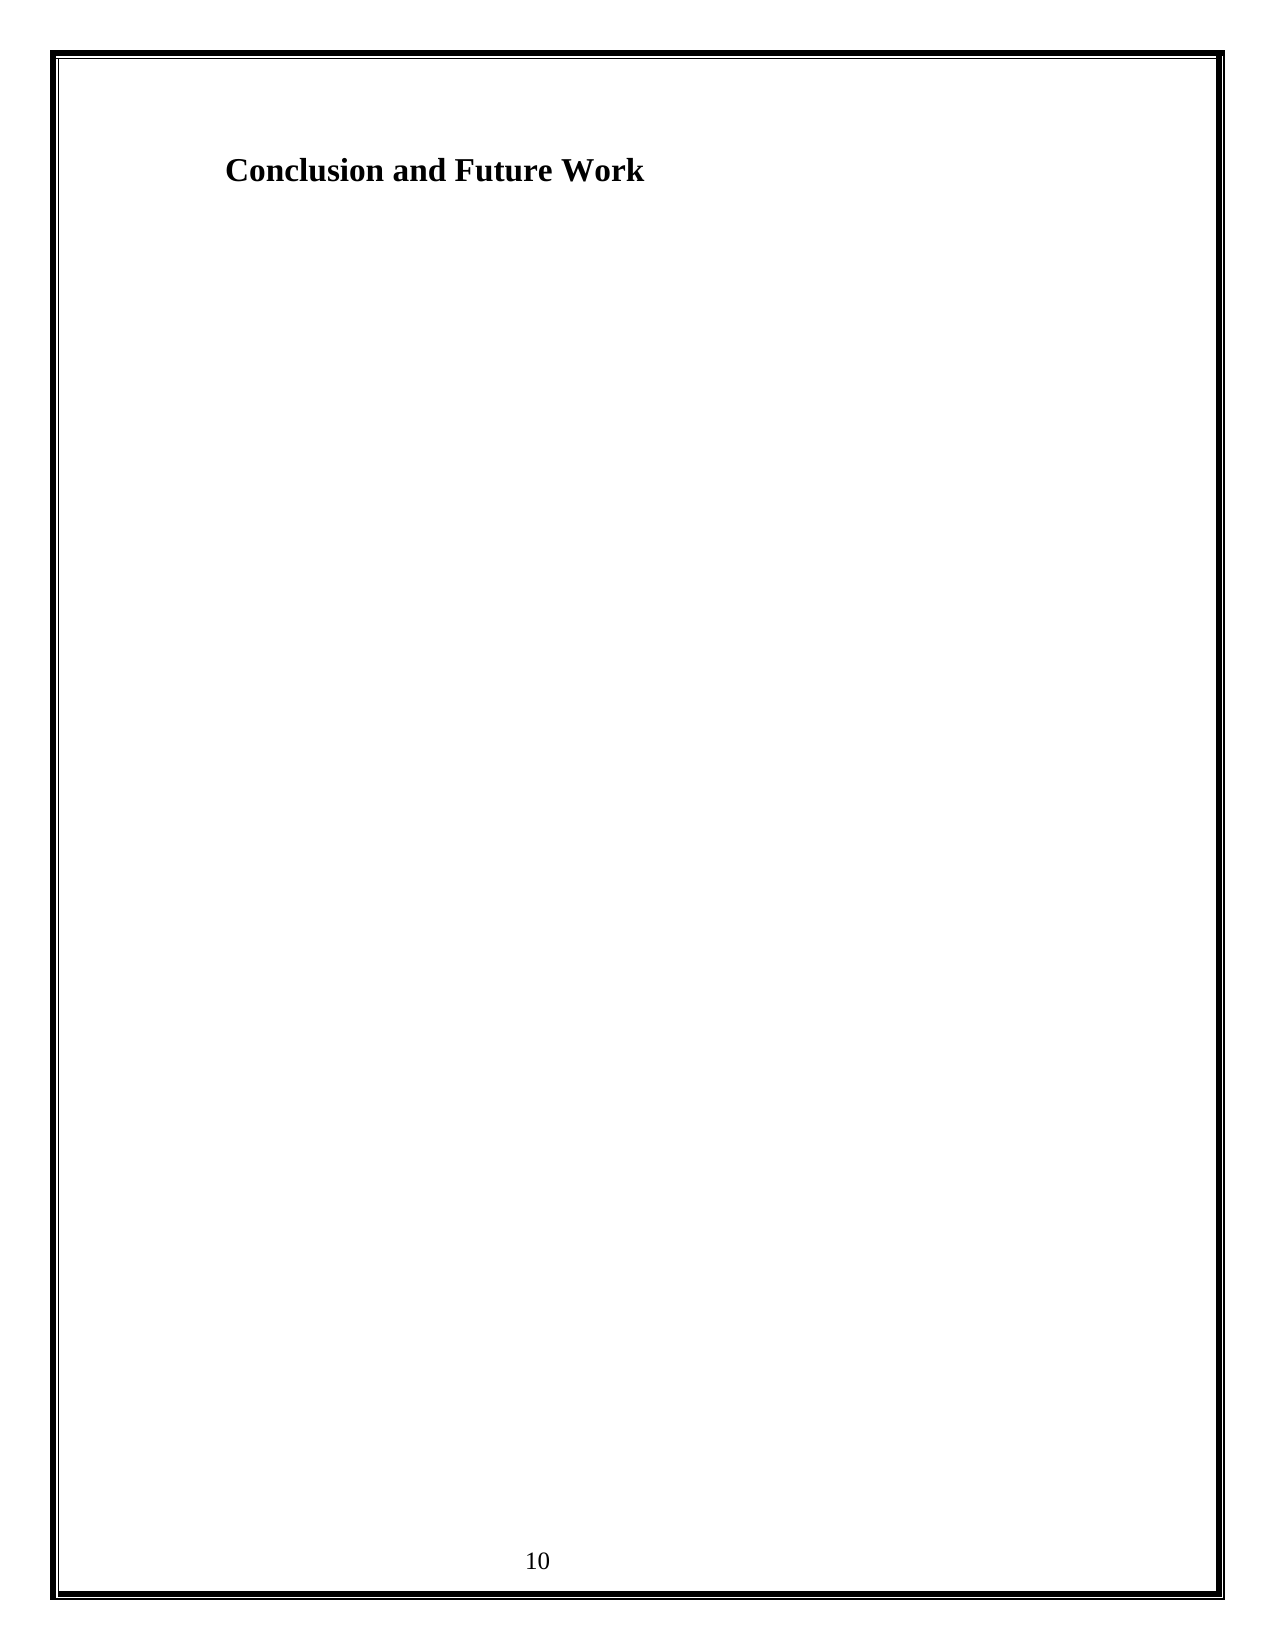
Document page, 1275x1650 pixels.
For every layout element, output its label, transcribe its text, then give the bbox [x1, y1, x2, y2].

text Conclusion and Future Work [225, 150, 1125, 188]
